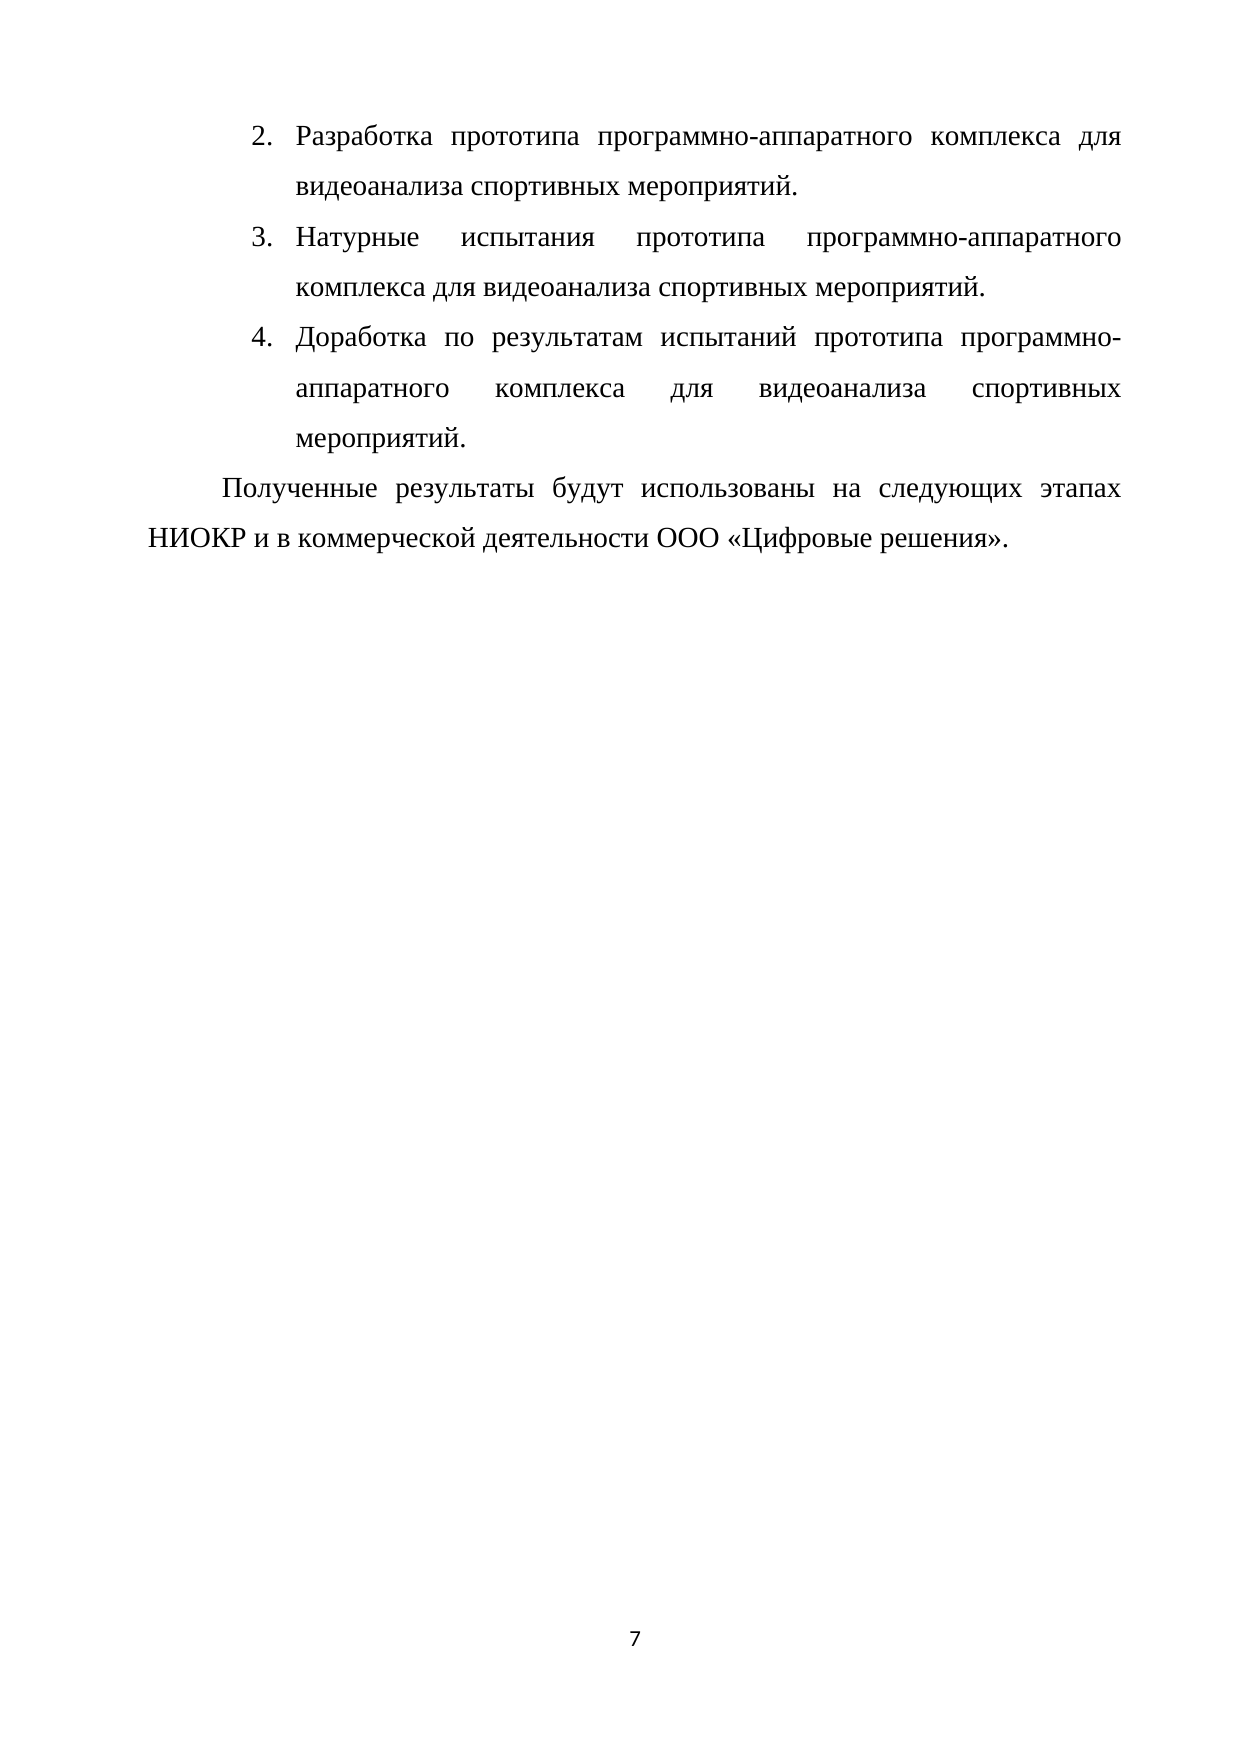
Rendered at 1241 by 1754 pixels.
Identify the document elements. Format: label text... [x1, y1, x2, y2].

list Разработка прототипа программно-аппаратного комплекса для видеоанализа спортивных мероприятий. [251, 118, 1122, 202]
text Полученные результаты будут использованы на следующих этапах НИОКР и в коммерческой деятельности ООО «Цифровые решения». [148, 470, 1122, 554]
list Натурные испытания прототипа программно-аппаратного комплекса для видеоанализа спортивных мероприятий. [251, 219, 1122, 303]
list Доработка по результатам испытаний прототипа программно-аппаратного комплекса для видеоанализа спортивных мероприятий. [251, 319, 1122, 453]
